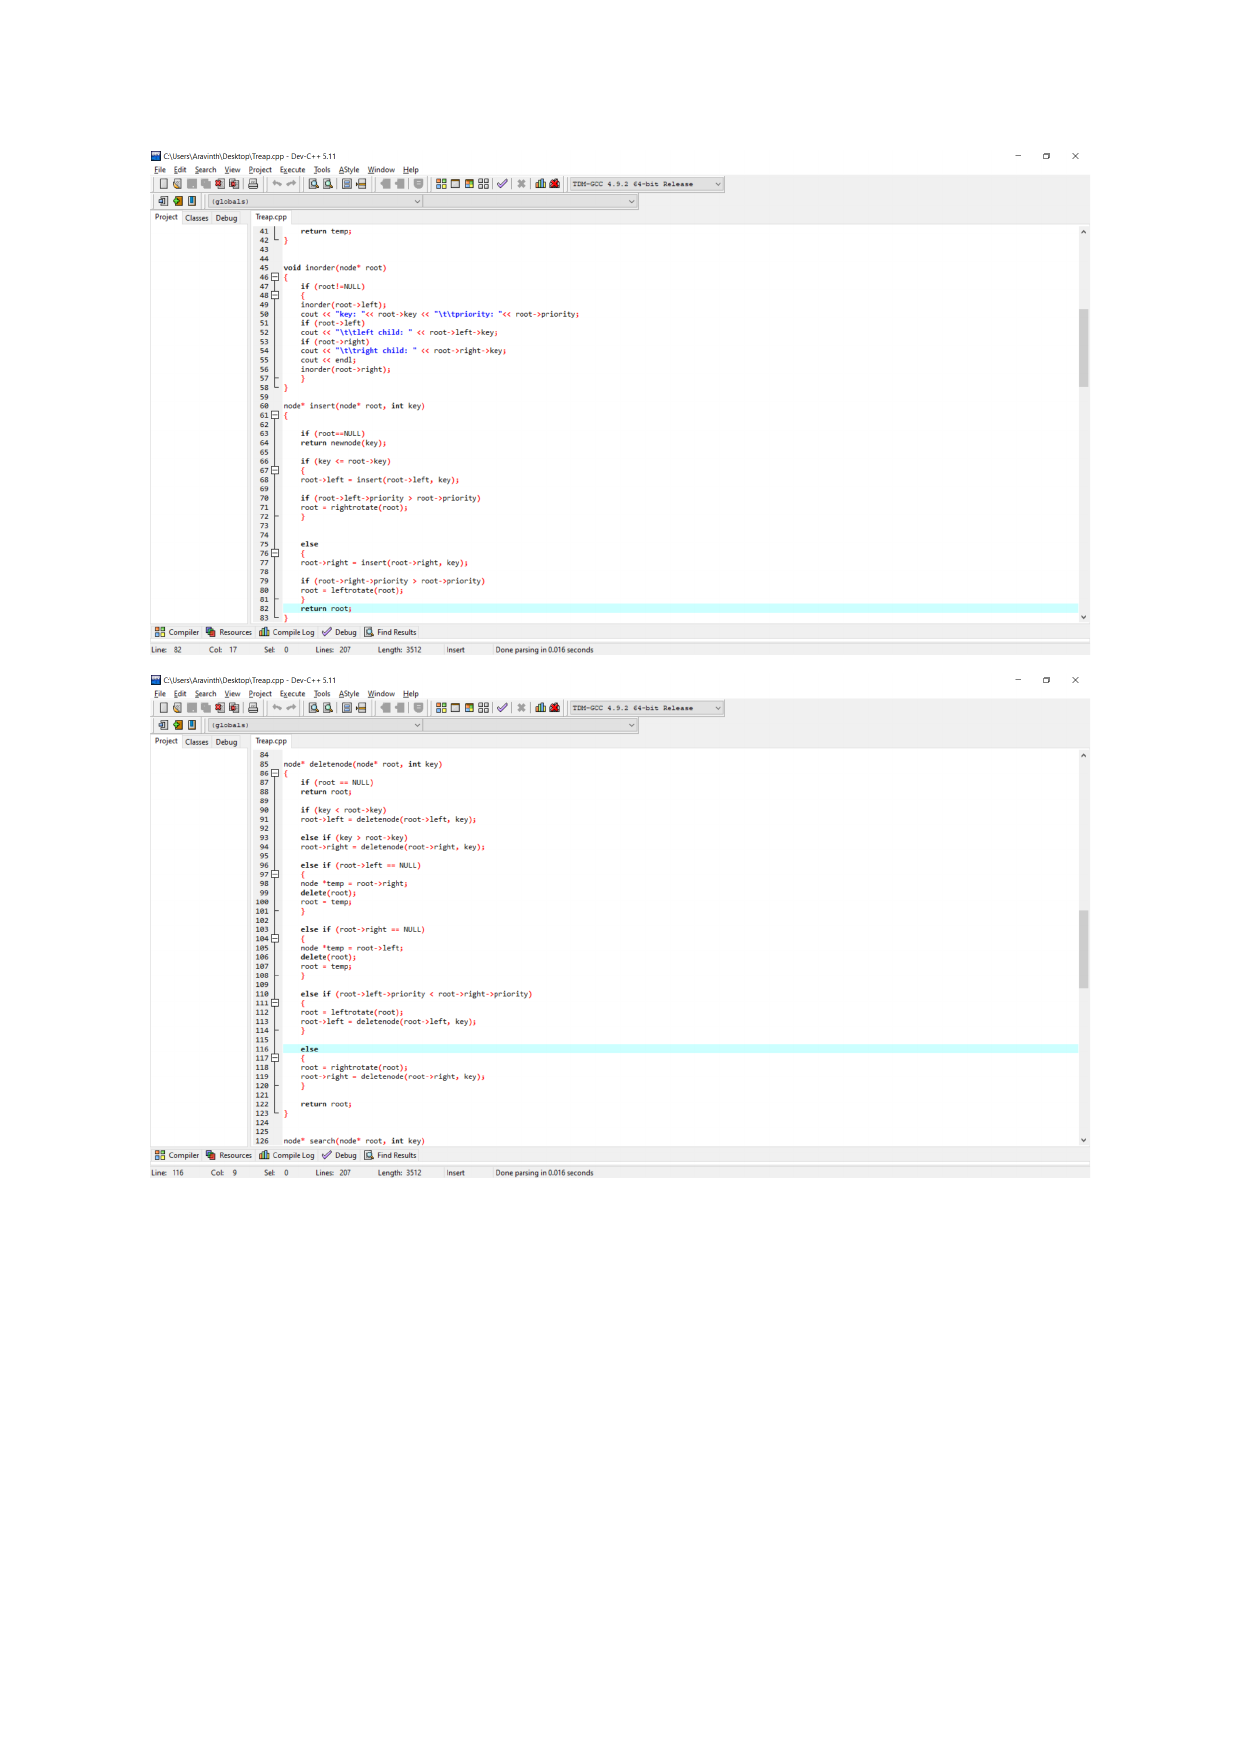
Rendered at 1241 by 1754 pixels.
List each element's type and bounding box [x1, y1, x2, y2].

picture [150, 673, 1091, 1178]
picture [150, 150, 1091, 655]
